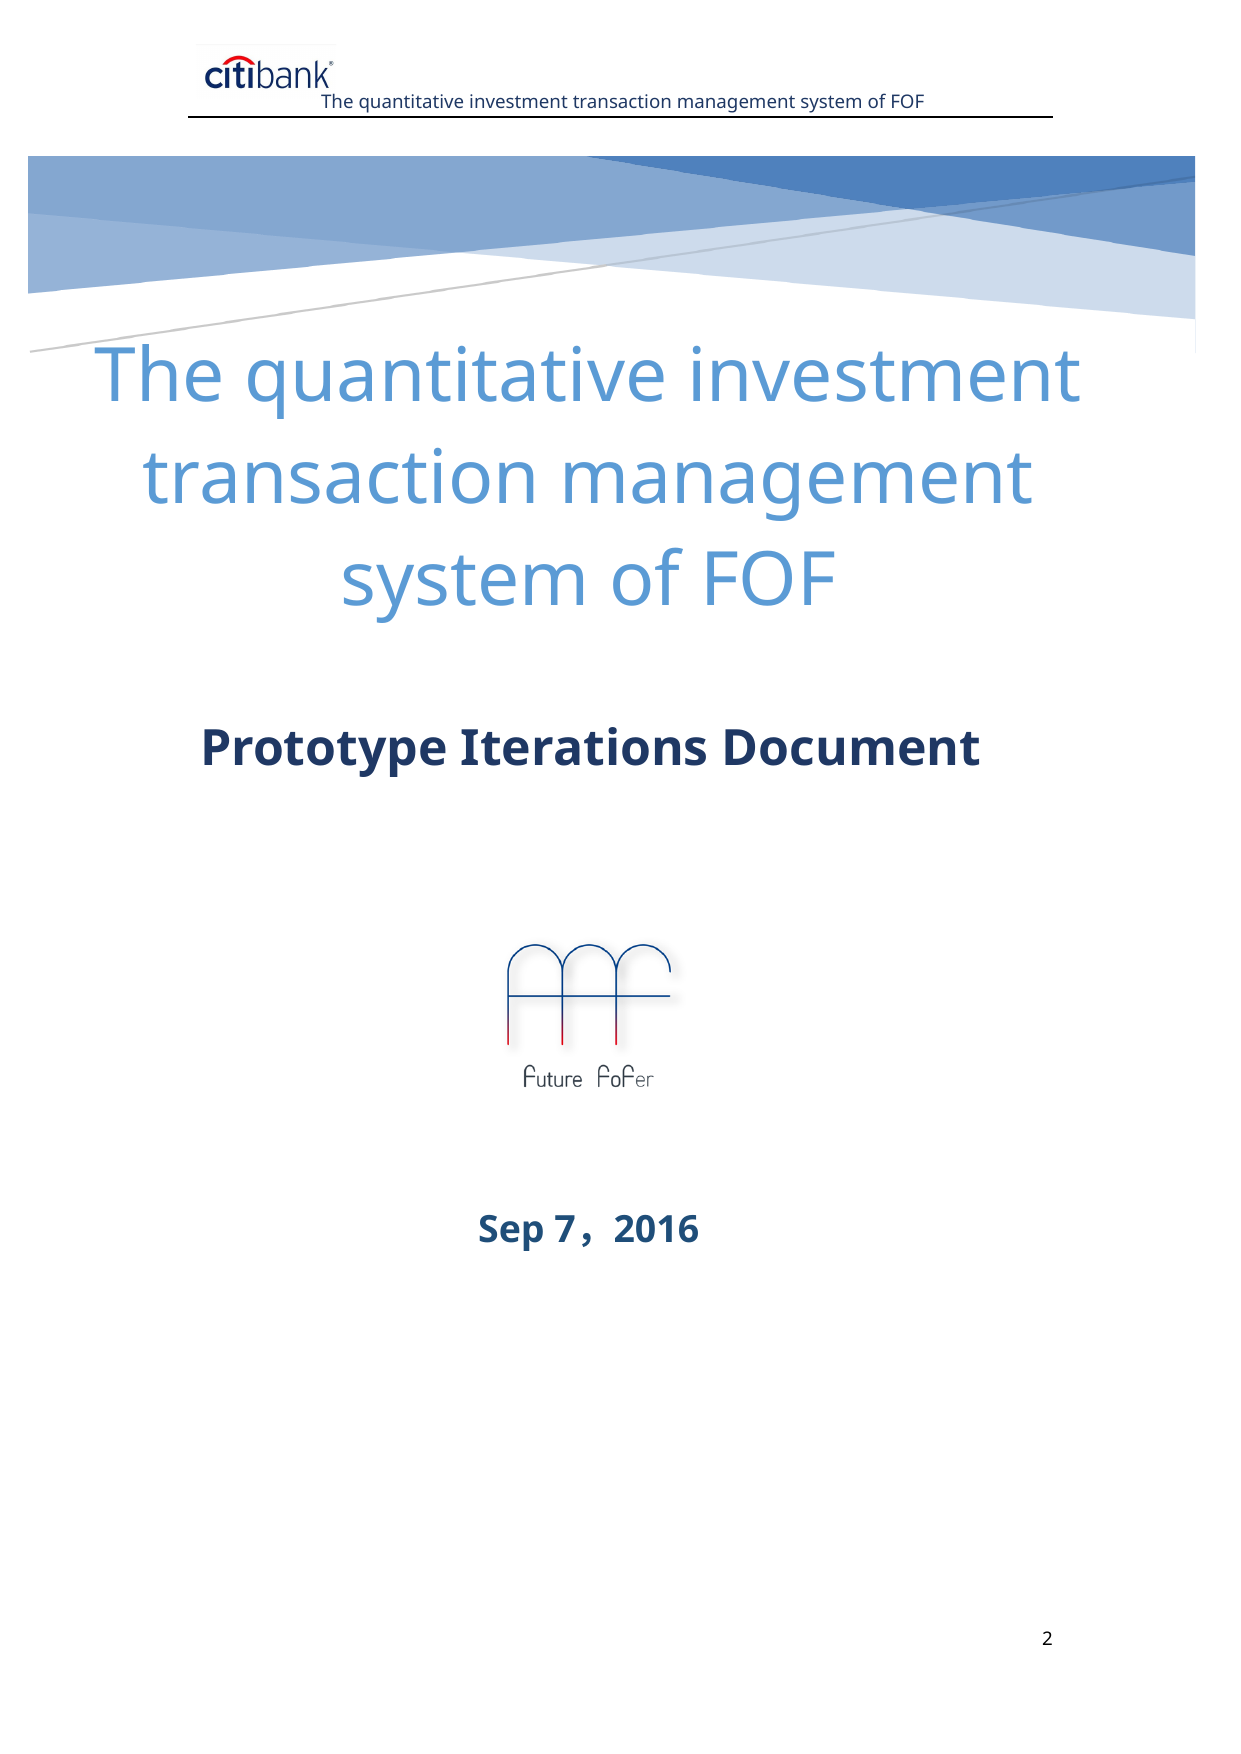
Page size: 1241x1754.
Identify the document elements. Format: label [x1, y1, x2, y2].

picture [456, 883, 720, 1147]
picture [196, 365, 211, 369]
picture [639, 365, 654, 369]
picture [28, 156, 1196, 369]
picture [195, 44, 337, 99]
picture [980, 365, 995, 369]
picture [804, 365, 819, 369]
